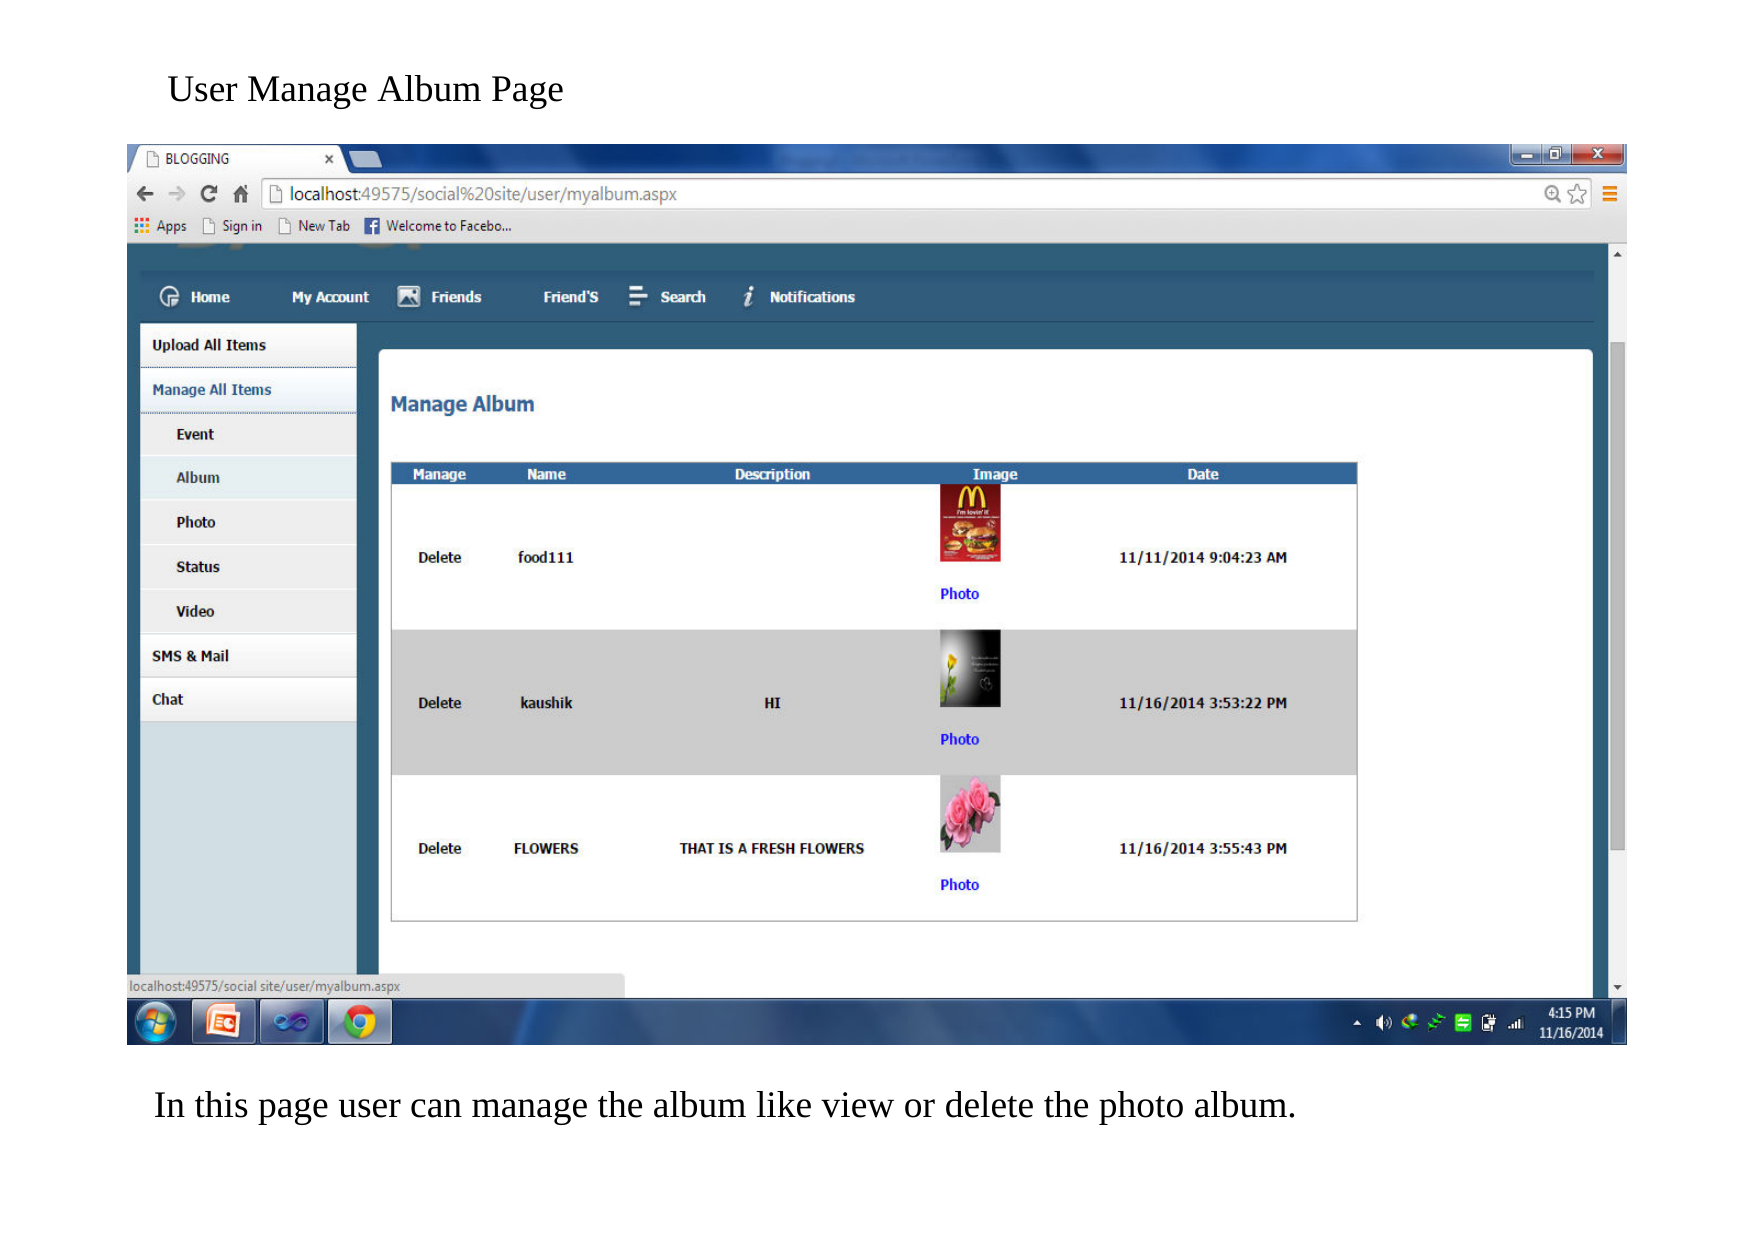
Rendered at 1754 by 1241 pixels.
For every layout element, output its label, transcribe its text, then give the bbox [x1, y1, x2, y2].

text In this page user can manage the album like view or delete the photo album. [154, 1082, 1641, 1125]
picture [127, 144, 1627, 1045]
text User Manage Album Page [167, 66, 1641, 109]
